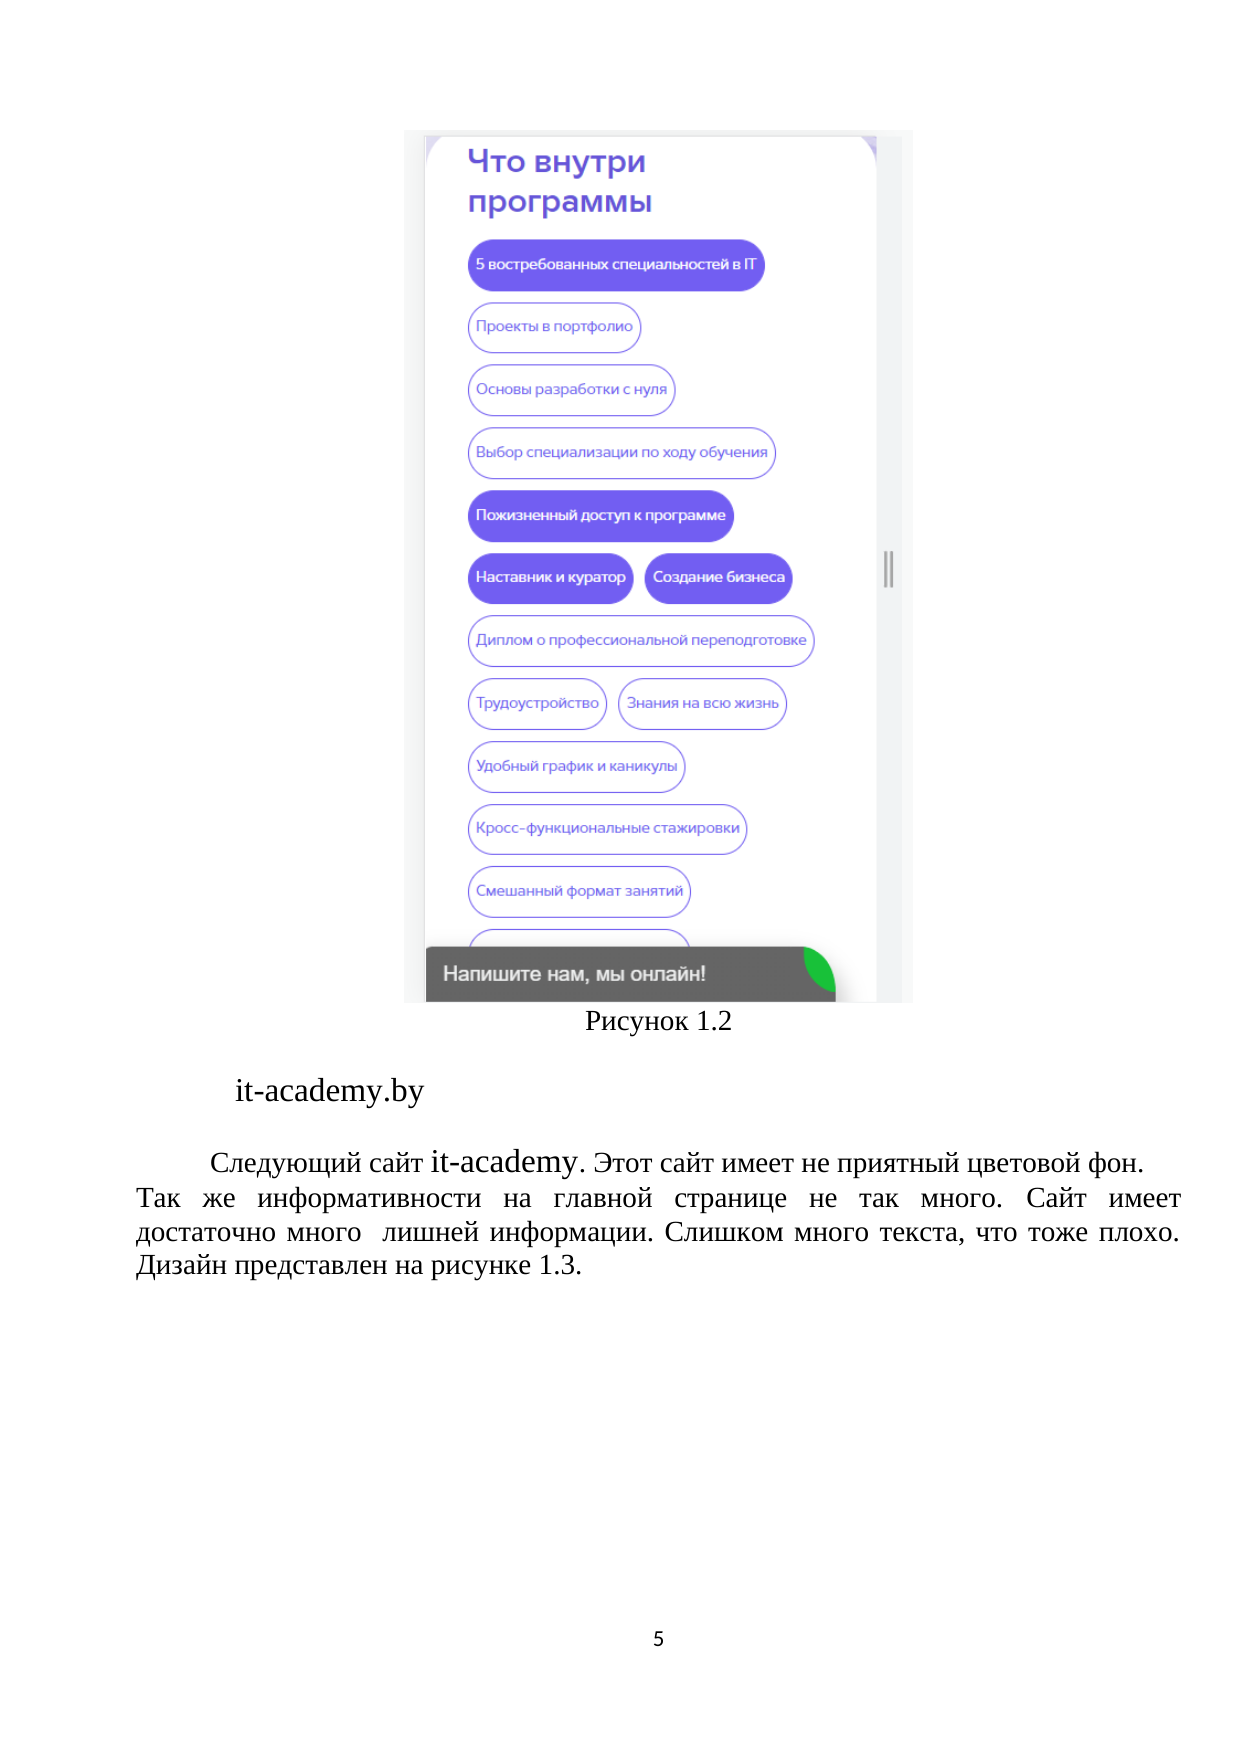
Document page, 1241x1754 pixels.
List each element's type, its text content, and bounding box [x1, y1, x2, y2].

text Следующий сайт it-academy. Этот сайт имеет не приятный цветовой фон. [136, 1142, 1181, 1180]
text Так же информативности на главной странице не так много. Сайт имеет достаточно много лишней информации. Слишком много текста, что тоже плохо. Дизайн представлен на рисунке 1.3. [136, 1180, 1181, 1281]
text it-academy.by [136, 1070, 1181, 1108]
text Рисунок 1.2 [136, 1003, 1181, 1036]
picture [404, 130, 913, 1003]
